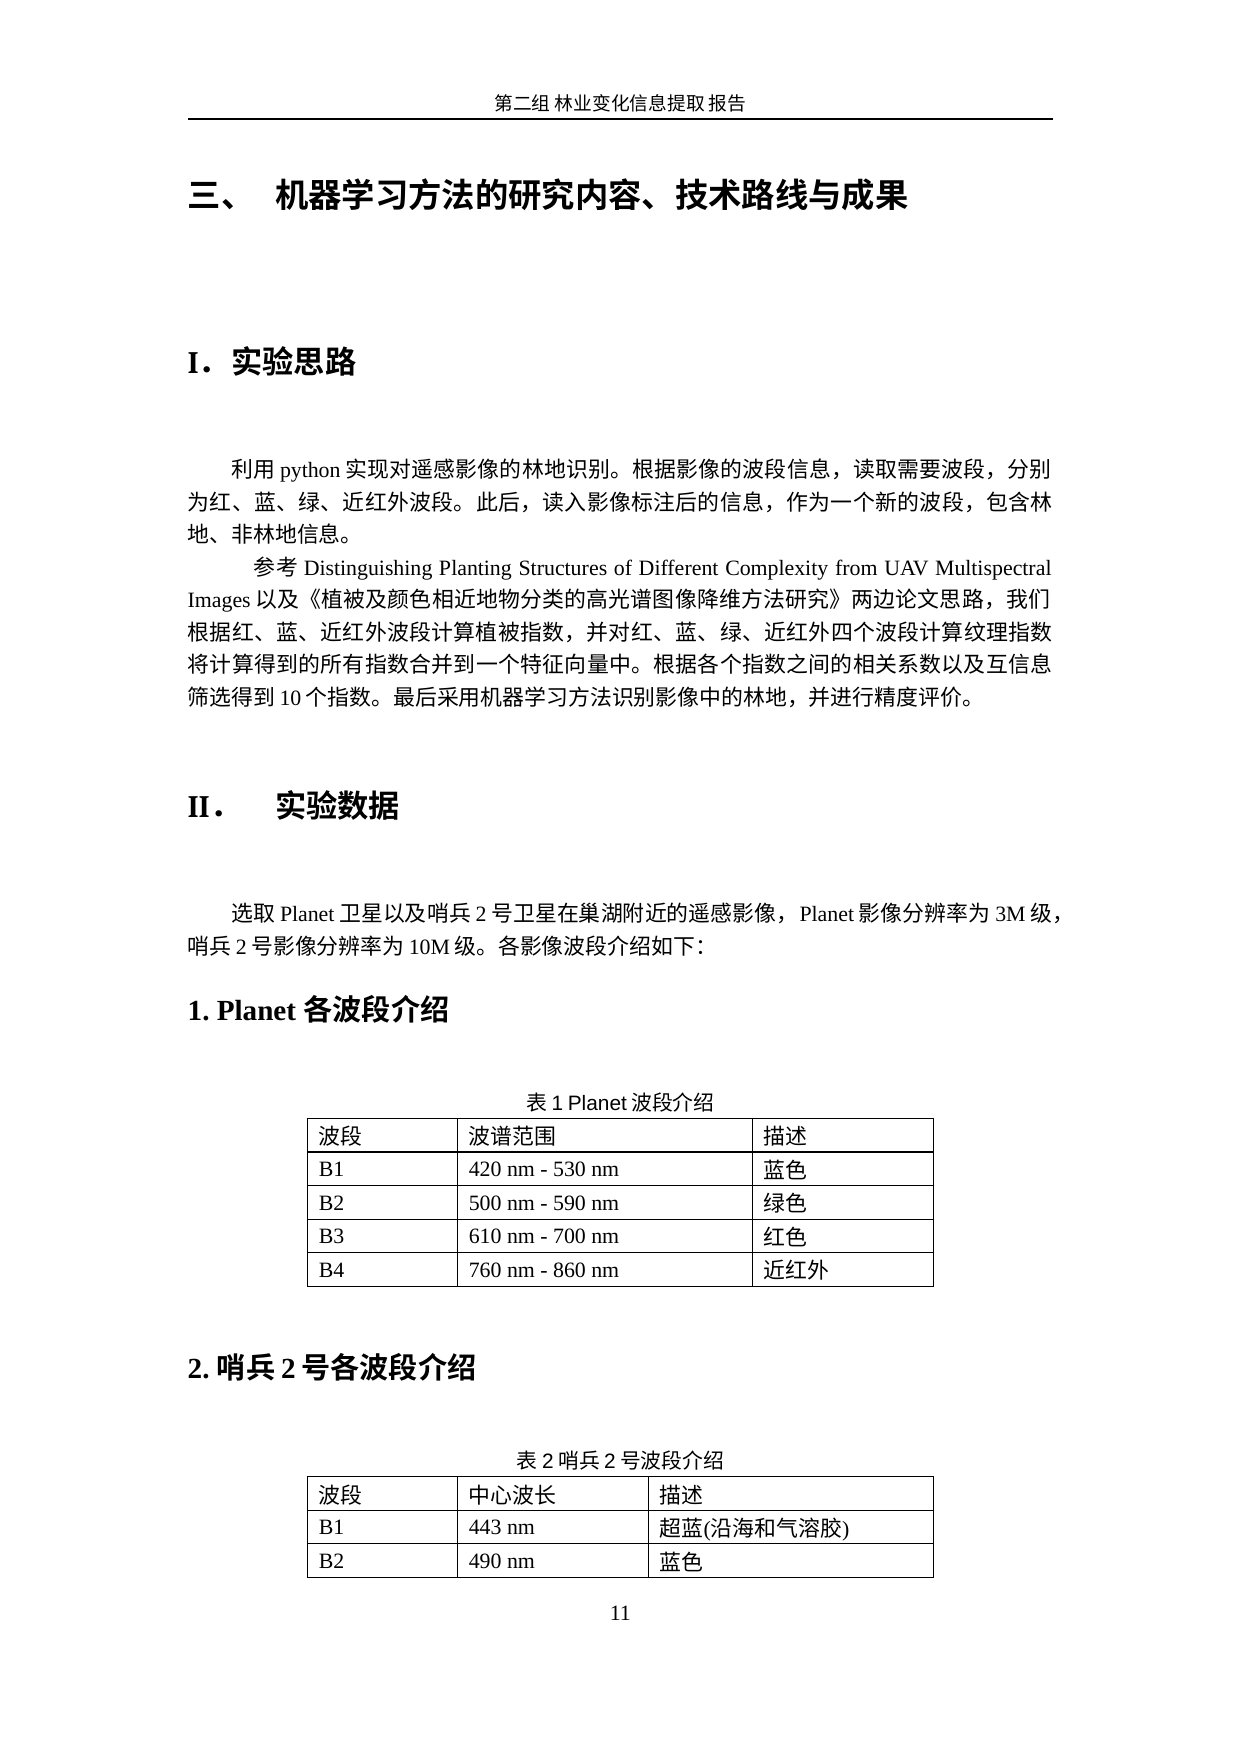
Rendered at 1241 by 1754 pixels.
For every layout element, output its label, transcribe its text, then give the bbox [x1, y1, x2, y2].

text 选取Planet卫星以及哨兵2号卫星在巢湖附近的遥感影像，Planet影像分辨率为3M级，哨兵2号影像分辨率为10M级。各影像波段介绍如下： [187, 896, 1053, 961]
table_cell 443 nm [458, 1511, 648, 1543]
text 利用python实现对遥感影像的林地识别。根据影像的波段信息，读取需要波段，分别为红、蓝、绿、近红外波段。此后，读入影像标注后的信息，作为一个新的波段，包含林地、非林地信息。 [187, 452, 1053, 549]
table_cell 610 nm - 700 nm [458, 1220, 752, 1252]
table_cell B1 [308, 1511, 457, 1543]
table_cell 绿色 [753, 1186, 933, 1218]
table_header 波段 [308, 1477, 457, 1510]
subtitle Planet 各波段介绍 [187, 975, 1053, 1040]
table_cell 蓝色 [753, 1153, 933, 1185]
table_cell 超蓝(沿海和气溶胶) [649, 1511, 933, 1543]
table_header 描述 [753, 1119, 933, 1151]
table_cell 500 nm - 590 nm [458, 1186, 752, 1218]
table_cell 490 nm [458, 1544, 648, 1577]
subtitle 哨兵2号各波段介绍 [187, 1334, 1053, 1399]
table_header 描述 [649, 1477, 933, 1510]
table_cell B4 [308, 1253, 457, 1286]
text 表 1 Planet波段介绍 [187, 1085, 1053, 1118]
table_header 中心波长 [458, 1477, 648, 1510]
table_cell 420 nm - 530 nm [458, 1153, 752, 1185]
table_header 波段 [308, 1119, 457, 1151]
table_cell B2 [308, 1186, 457, 1218]
subtitle 实验思路 [187, 327, 1053, 392]
table_cell 红色 [753, 1220, 933, 1252]
table_cell B1 [308, 1153, 457, 1185]
text 表 2 哨兵2号波段介绍 [187, 1444, 1053, 1476]
text 参考Distinguishing Planting Structures of Different Complexity from UAV Multispectral Images以及《植被及颜色相近地物分类的高光谱图像降维方法研究》两边论文思路，我们根据红、蓝、近红外波段计算植被指数，并对红、蓝、绿、近红外四个波段计算纹理指数，将计算得到的所有指数合并到一个特征向量中。根据各个指数之间的相关系数以及互信息，筛选得到10个指数。最后采用机器学习方法识别影像中的林地，并进行精度评价。 [187, 549, 1053, 712]
table_cell 近红外 [753, 1253, 933, 1286]
table_cell 760 nm - 860 nm [458, 1253, 752, 1286]
table_cell 蓝色 [649, 1544, 933, 1577]
table_cell B2 [308, 1544, 457, 1577]
table_header 波谱范围 [458, 1119, 752, 1151]
table_cell B3 [308, 1220, 457, 1252]
subtitle 实验数据 [187, 771, 1053, 836]
subtitle 机器学习方法的研究内容、技术路线与成果 [187, 160, 1053, 225]
